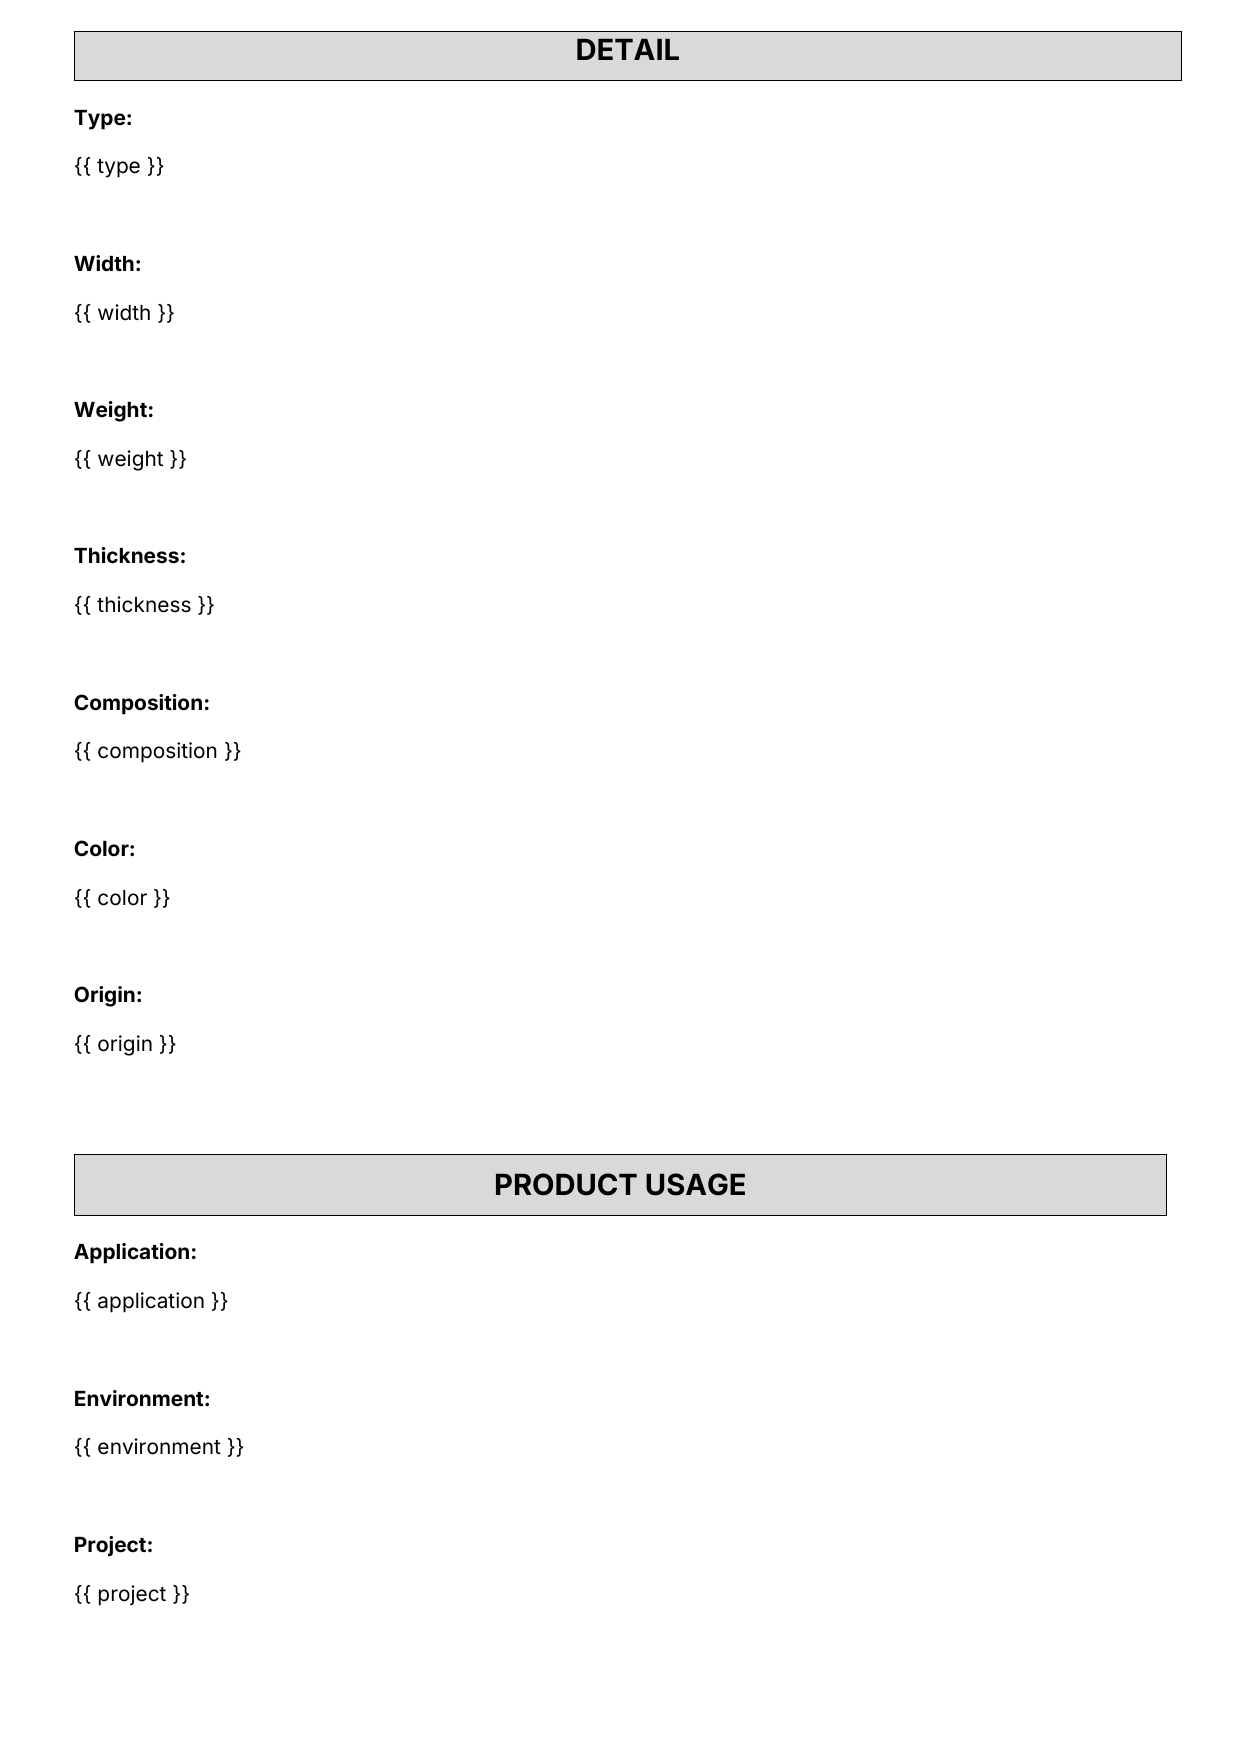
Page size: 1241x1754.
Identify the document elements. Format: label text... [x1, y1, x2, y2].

text {{ application }} [74, 1288, 1166, 1313]
text {{ width }} [74, 300, 1166, 325]
text {{ origin }} [74, 1031, 1166, 1056]
text Environment: [74, 1386, 1166, 1411]
table_header PRODUCT USAGE [75, 1155, 1166, 1215]
text Type: [74, 105, 1166, 130]
text {{ color }} [74, 885, 1166, 910]
text Weight: [74, 397, 1166, 422]
text {{ weight }} [74, 446, 1166, 471]
text {{ composition }} [74, 738, 1166, 764]
text Composition: [74, 690, 1166, 715]
table_header DETAIL [75, 32, 1181, 80]
text Width: [74, 251, 1166, 276]
text {{ type }} [74, 153, 1166, 179]
text Origin: [74, 982, 1166, 1007]
text {{ environment }} [74, 1434, 1166, 1460]
text Application: [74, 1239, 1166, 1265]
text Project: [74, 1532, 1166, 1557]
text {{ project }} [74, 1581, 1166, 1606]
text Color: [74, 836, 1166, 861]
text Thickness: [74, 543, 1166, 569]
text {{ thickness }} [74, 592, 1166, 617]
